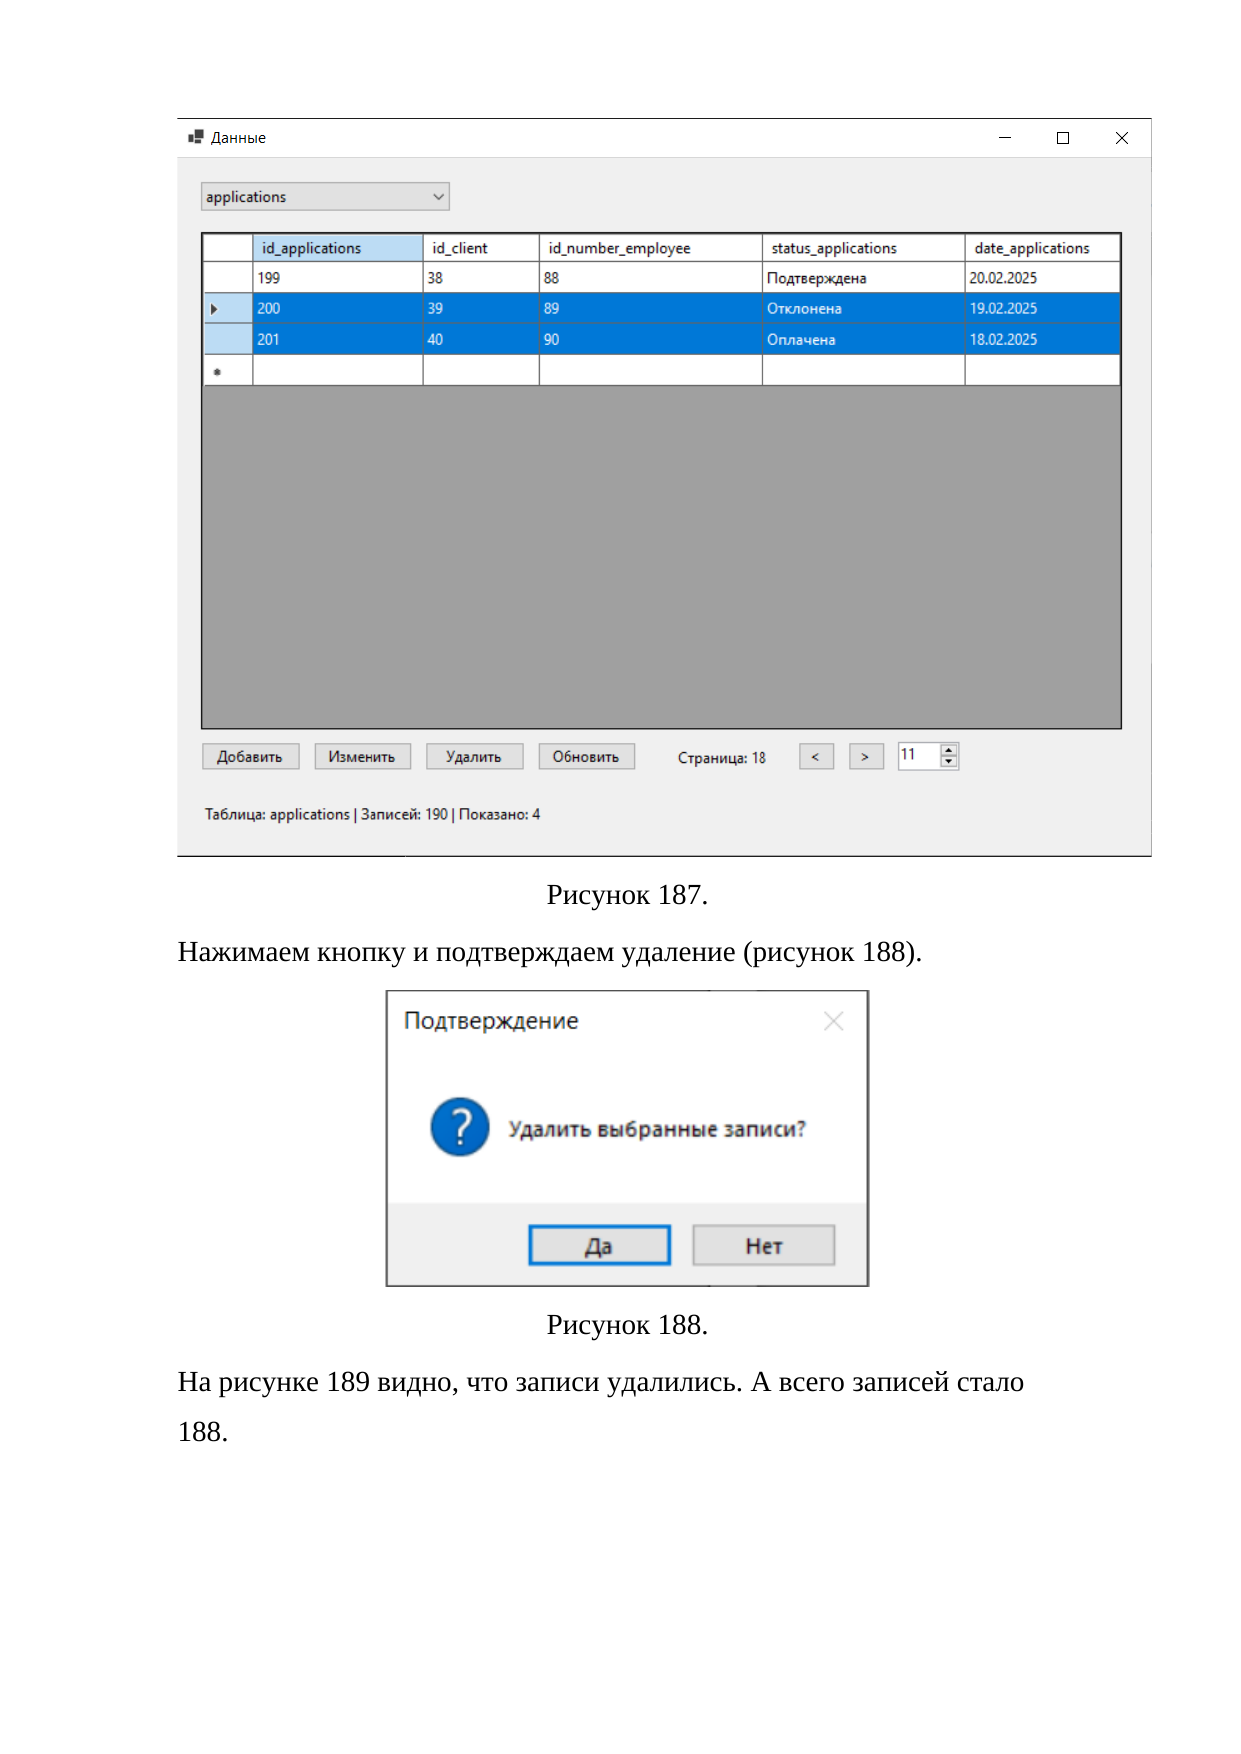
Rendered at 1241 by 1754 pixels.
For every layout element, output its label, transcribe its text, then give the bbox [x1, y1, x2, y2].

text Нажимаем кнопку и подтверждаем удаление (рисунок 188). [177, 934, 1078, 967]
picture [385, 990, 870, 1287]
text Рисунок 187. [177, 877, 1078, 911]
text Рисунок 188. [177, 1307, 1078, 1341]
text На рисунке 189 видно, что записи удалились. А всего записей стало 188. [177, 1364, 1078, 1448]
picture [177, 118, 1152, 857]
